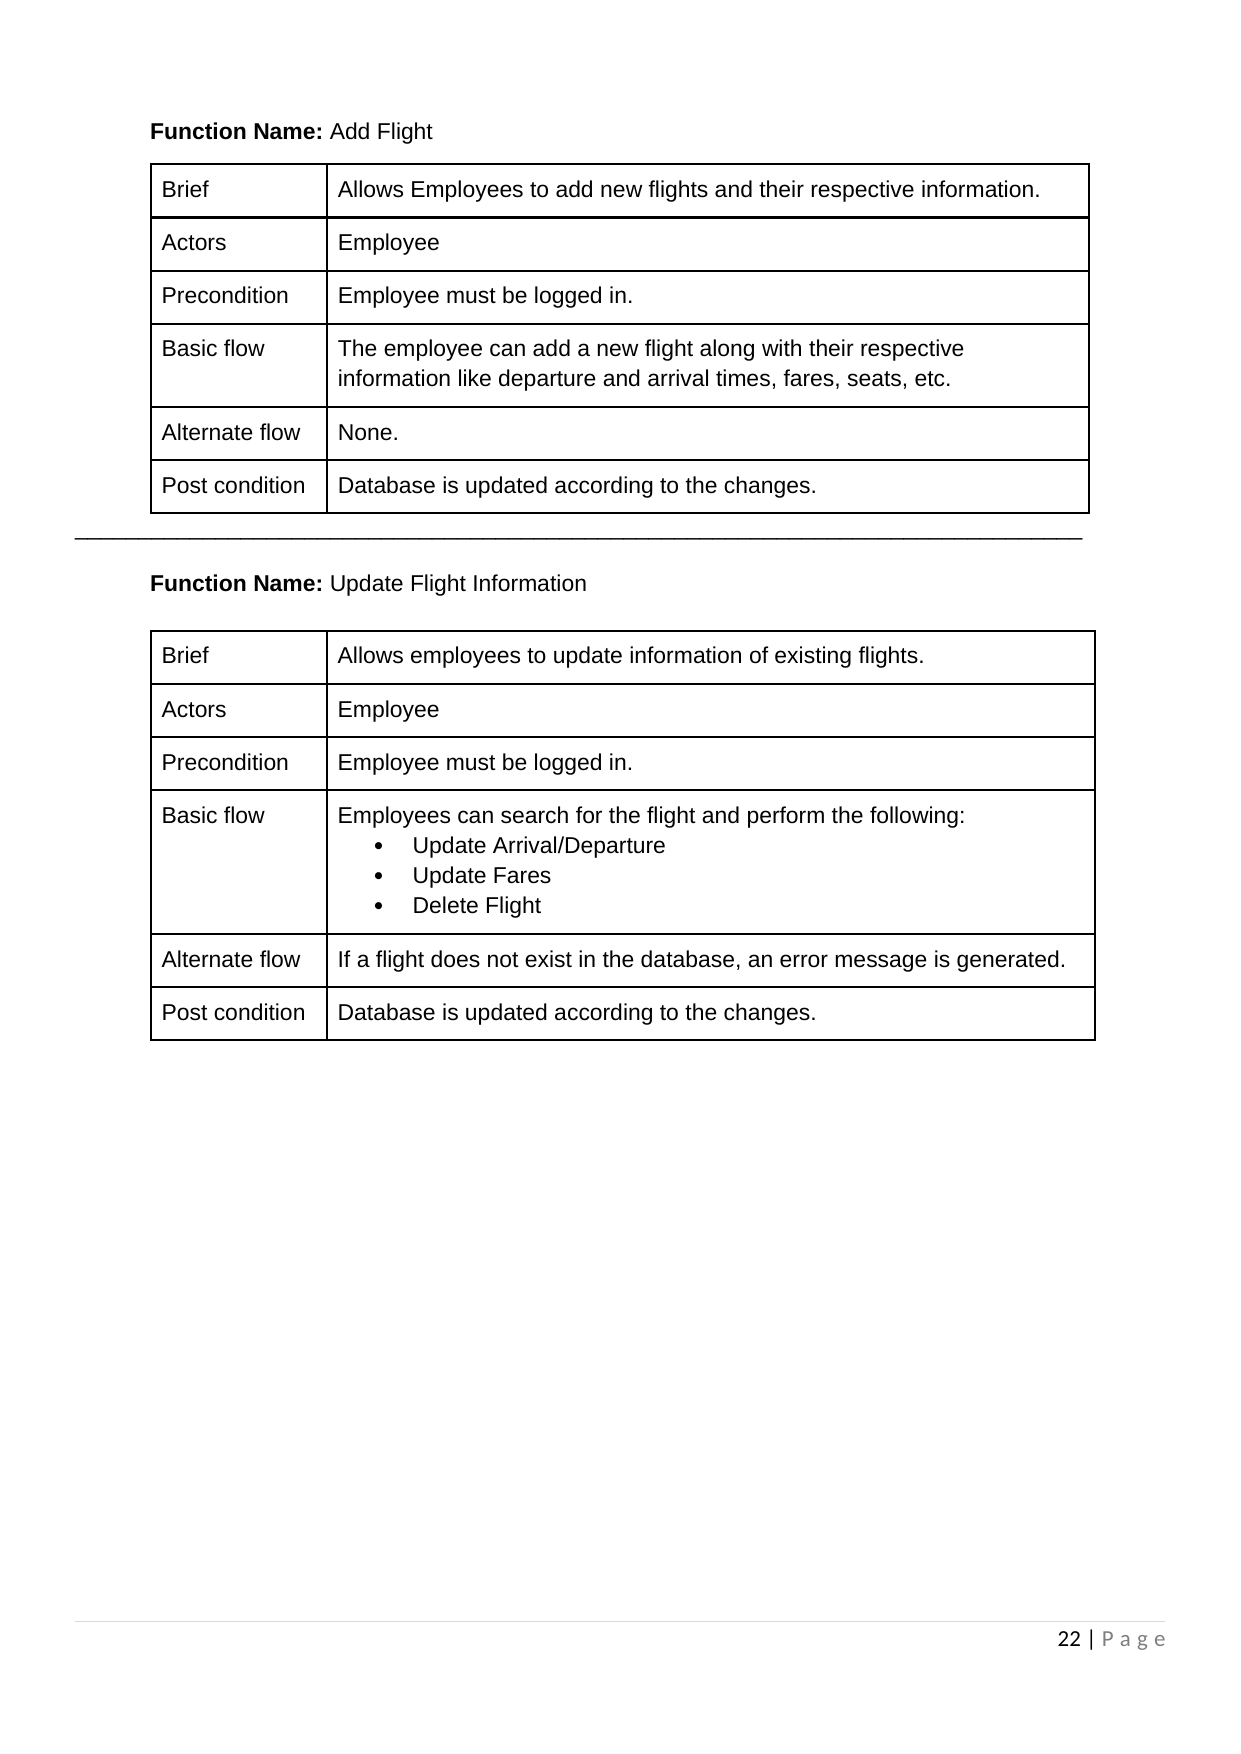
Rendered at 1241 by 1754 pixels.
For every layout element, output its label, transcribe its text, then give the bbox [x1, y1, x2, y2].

table_cell Actors [152, 219, 326, 269]
table_cell Database is updated according to the changes. [328, 461, 1088, 512]
table_header Brief [152, 632, 326, 683]
table_header Brief [152, 165, 326, 216]
table_cell Employee [328, 685, 1094, 736]
table_cell Database is updated according to the changes. [328, 988, 1094, 1039]
table_cell The employee can add a new flight along with their respective information like departure and arrival times, fares, seats, etc. [328, 325, 1088, 406]
table_cell Precondition [152, 738, 326, 789]
table_cell Post condition [152, 461, 326, 512]
table_cell Basic flow [152, 791, 326, 933]
table_cell Precondition [152, 272, 326, 323]
table_cell Employee [328, 219, 1088, 269]
table_cell Post condition [152, 988, 326, 1039]
table_cell If a flight does not exist in the database, an error message is generated. [328, 935, 1094, 986]
text Function Name: Add Flight [75, 118, 1165, 144]
table_cell Employees can search for the flight and perform the following: Update Arrival/Departure Update Fares Delete Flight [328, 791, 1094, 933]
table_cell None. [328, 408, 1088, 459]
table_cell Employee must be logged in. [328, 272, 1088, 323]
text _______________________________________________________________________________ [75, 514, 1165, 541]
table_header Allows employees to update information of existing flights. [328, 632, 1094, 683]
table_cell Alternate flow [152, 408, 326, 459]
text Function Name: Update Flight Information [150, 569, 1165, 596]
table_cell Actors [152, 685, 326, 736]
table_cell Employee must be logged in. [328, 738, 1094, 789]
table_header Allows Employees to add new flights and their respective information. [328, 165, 1088, 216]
table_cell Alternate flow [152, 935, 326, 986]
table_cell Basic flow [152, 325, 326, 406]
